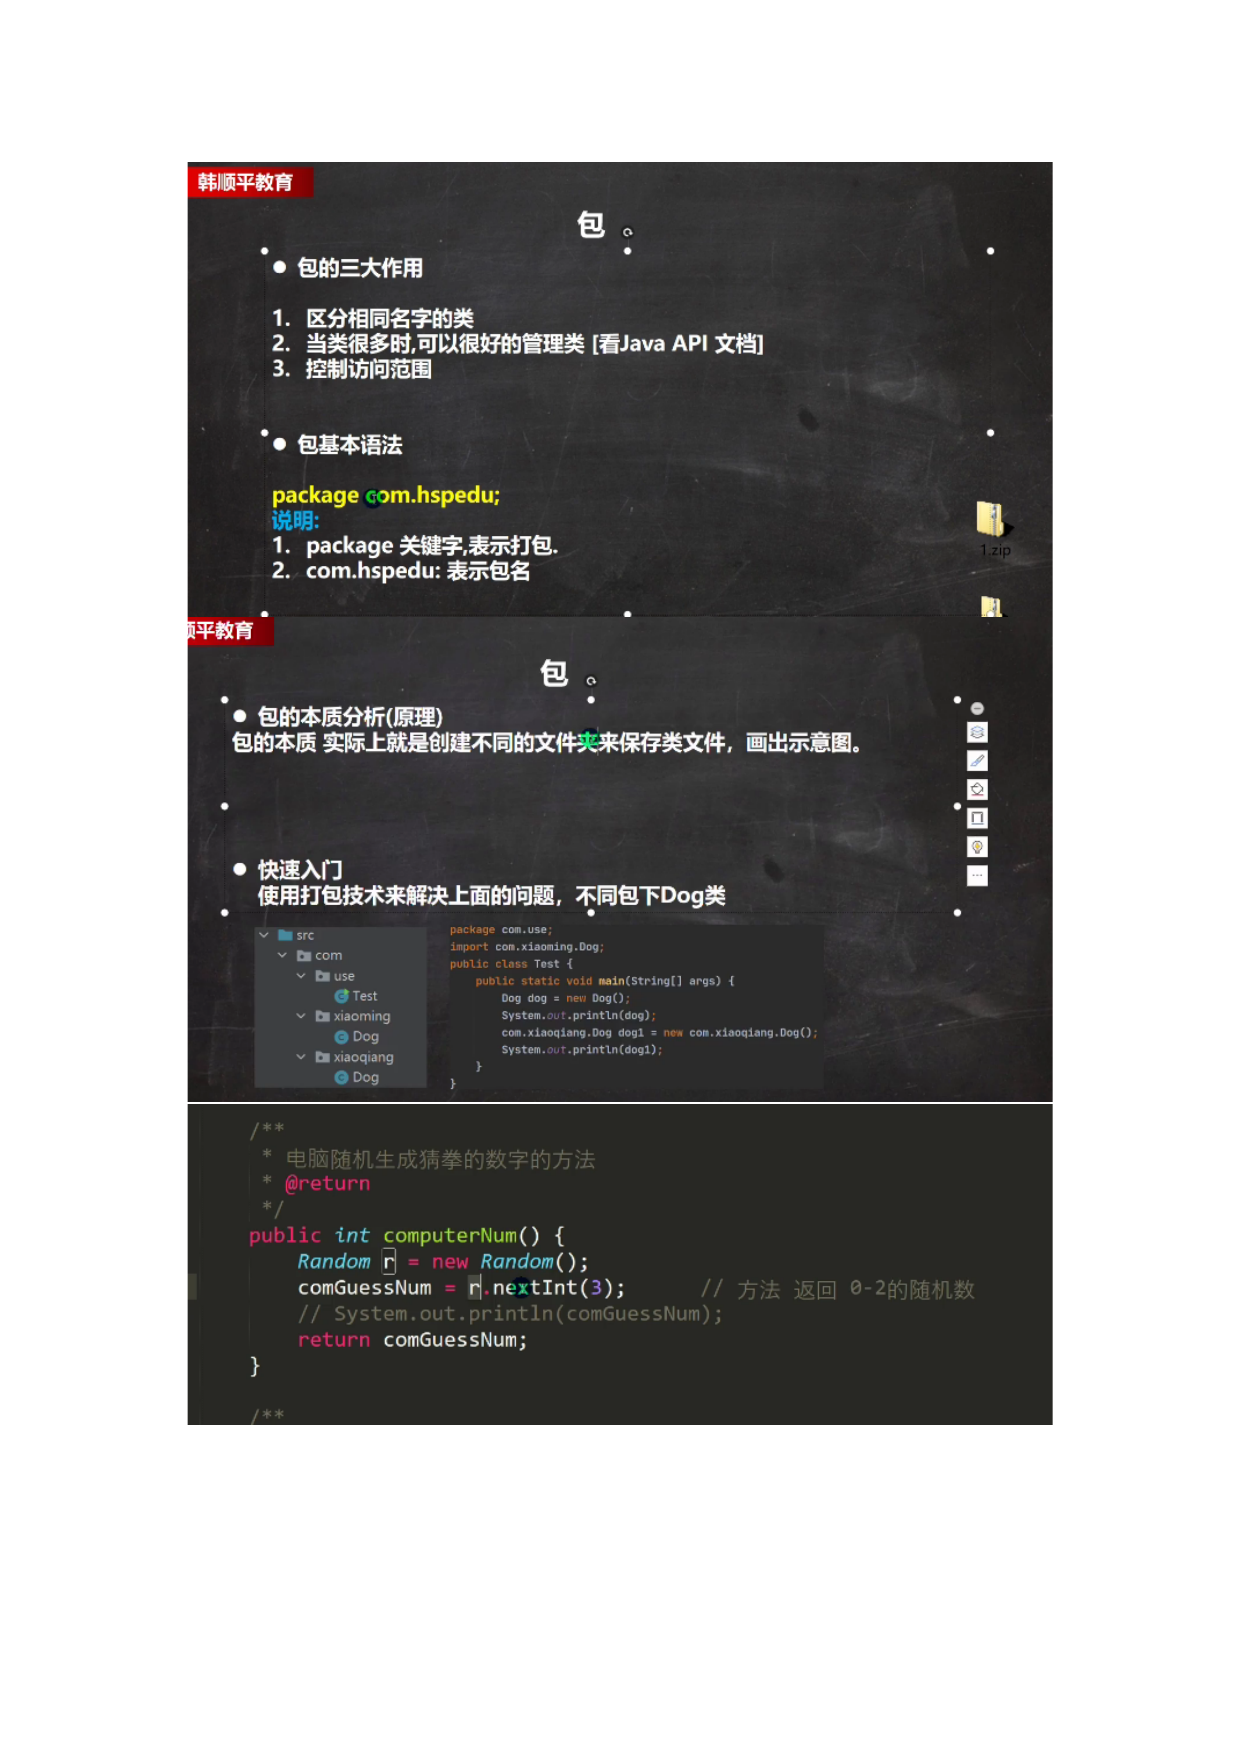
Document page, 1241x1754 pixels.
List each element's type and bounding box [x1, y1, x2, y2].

picture [187, 162, 1053, 1102]
picture [187, 1104, 1053, 1425]
